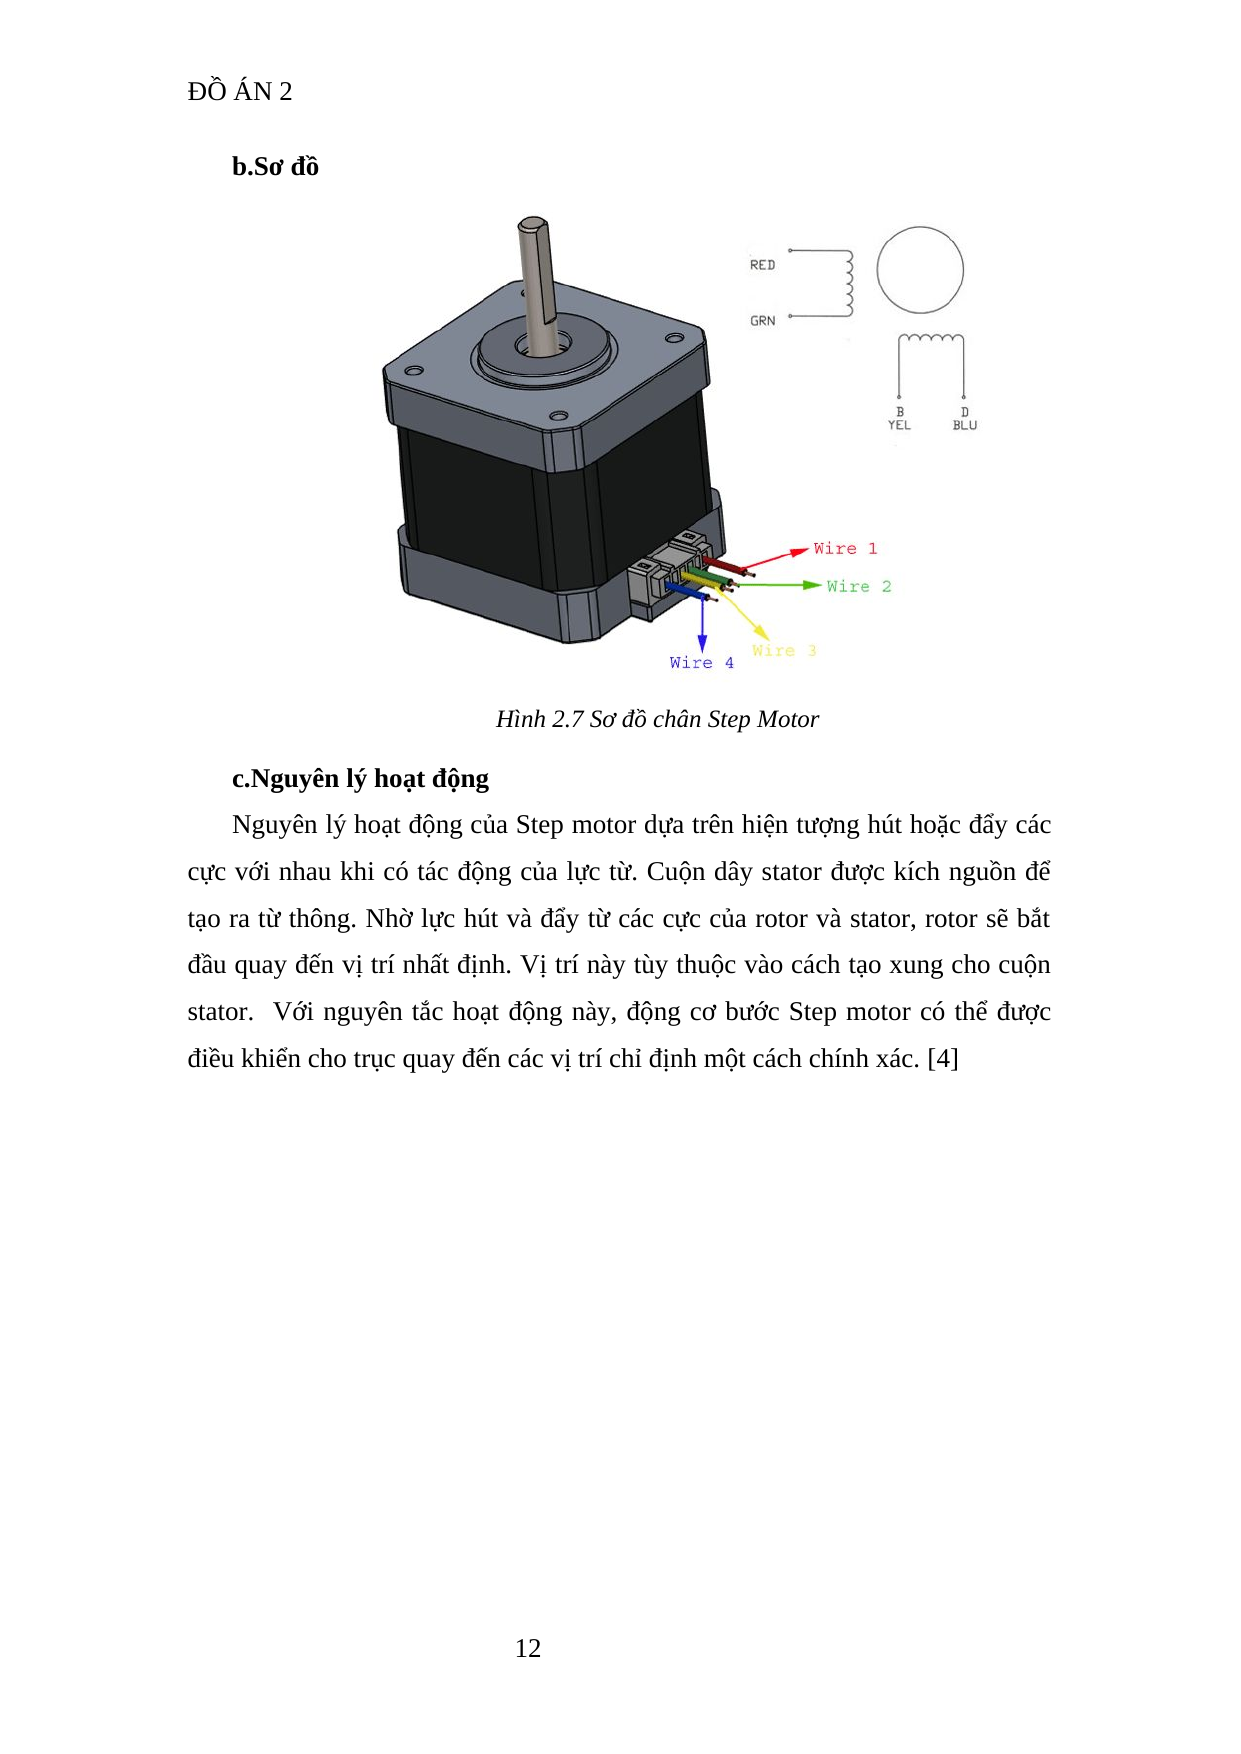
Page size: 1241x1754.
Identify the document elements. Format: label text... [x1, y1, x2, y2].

picture [357, 196, 992, 689]
text Nguyên lý hoạt động của Step motor dựa trên hiện tượng hút hoặc đẩy các cực với nhau khi có tác động của lực từ. Cuộn dây stator được kích nguồn để tạo ra từ thông. Nhờ lực hút và đẩy từ các cực của rotor và stator, rotor sẽ bắt đầu quay đến vị trí nhất định. Vị trí này tùy thuộc vào cách tạo xung cho cuộn stator. Với nguyên tắc hoạt động này, động cơ bước Step motor có thể được điều khiển cho trục quay đến các vị trí chỉ định một cách chính xác. [4] [187, 808, 1053, 1073]
text Hình 2.7 Sơ đồ chân Step Motor [187, 704, 1053, 733]
text b.Sơ đồ [187, 150, 1053, 181]
text c.Nguyên lý hoạt động [187, 762, 1053, 793]
